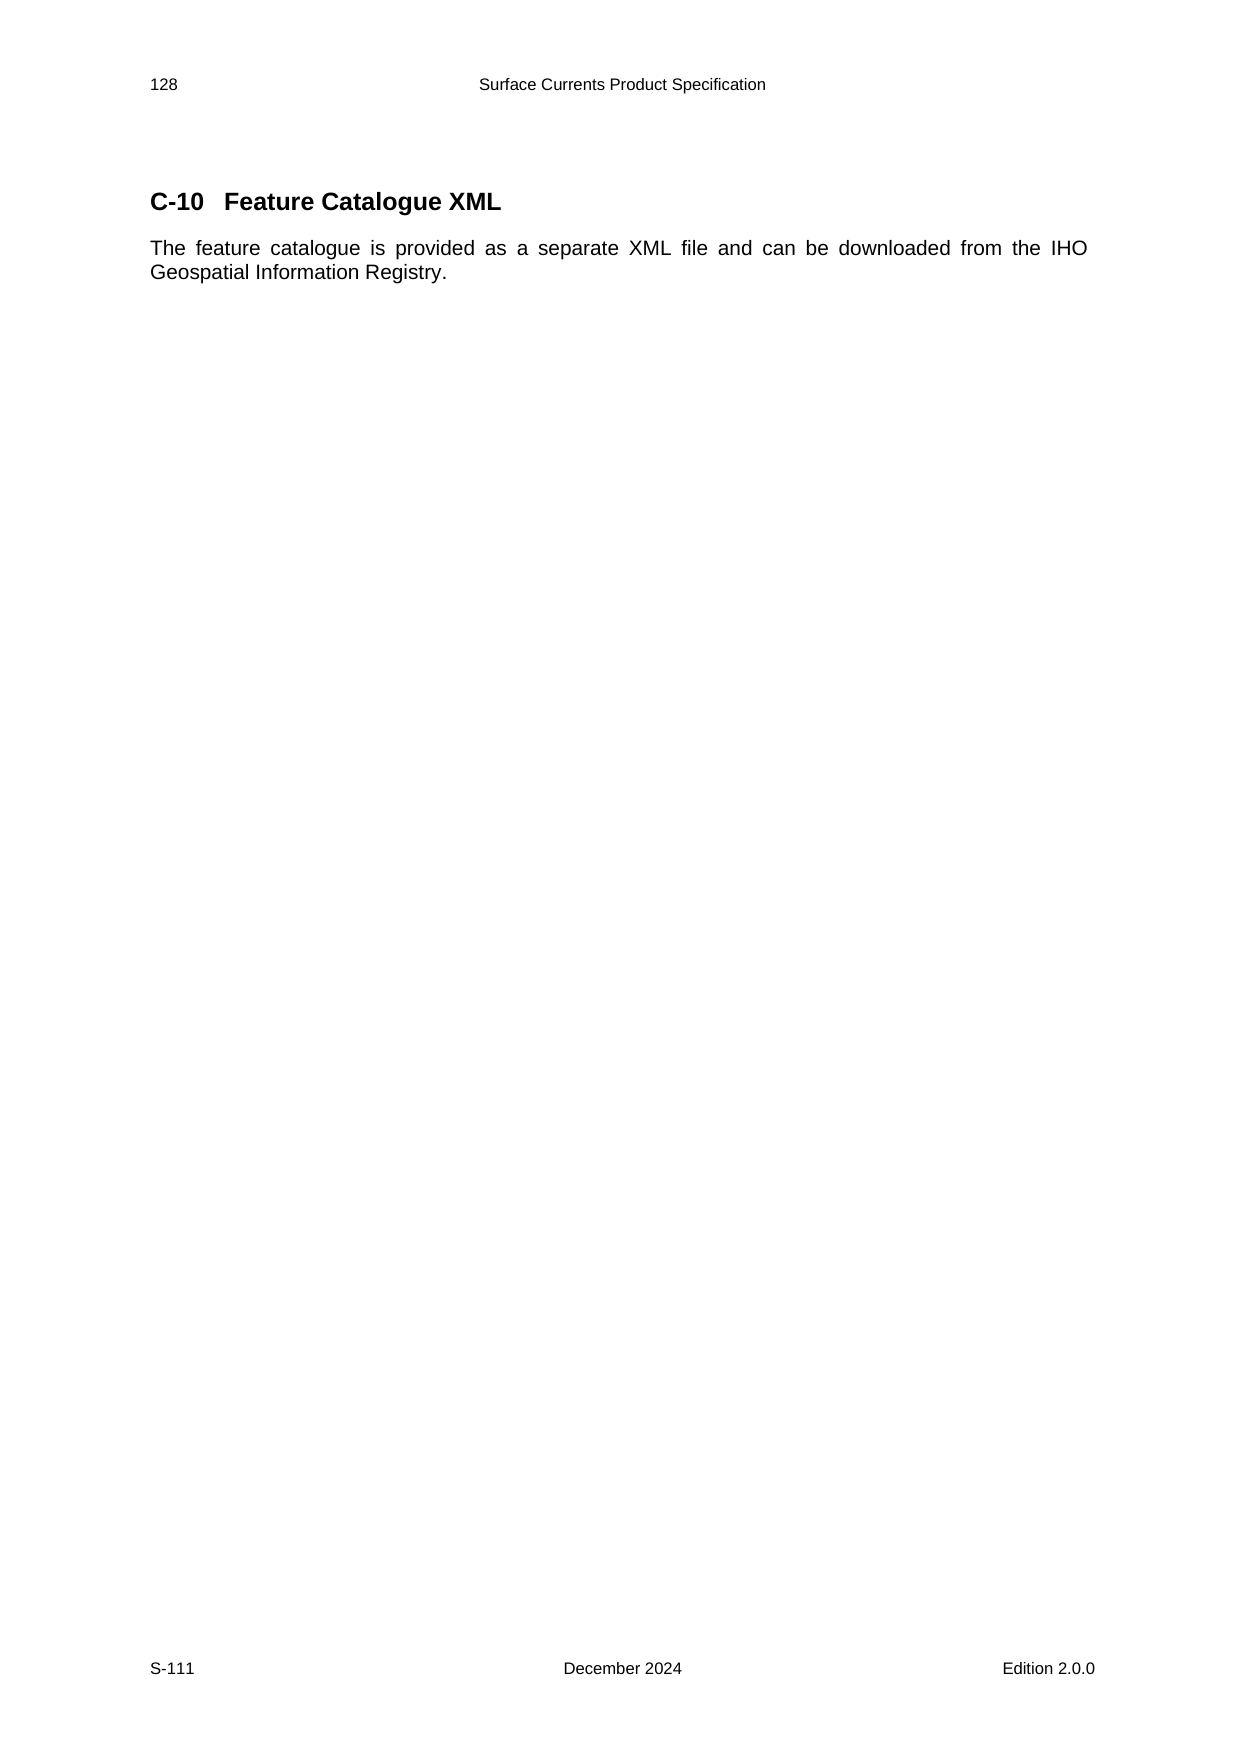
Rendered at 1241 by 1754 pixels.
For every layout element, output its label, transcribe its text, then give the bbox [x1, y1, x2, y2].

text The feature catalogue is provided as a separate XML file and can be downloaded from the IHO Geospatial Information Registry. [150, 236, 1090, 284]
text C-10 Feature Catalogue XML [150, 186, 1090, 215]
